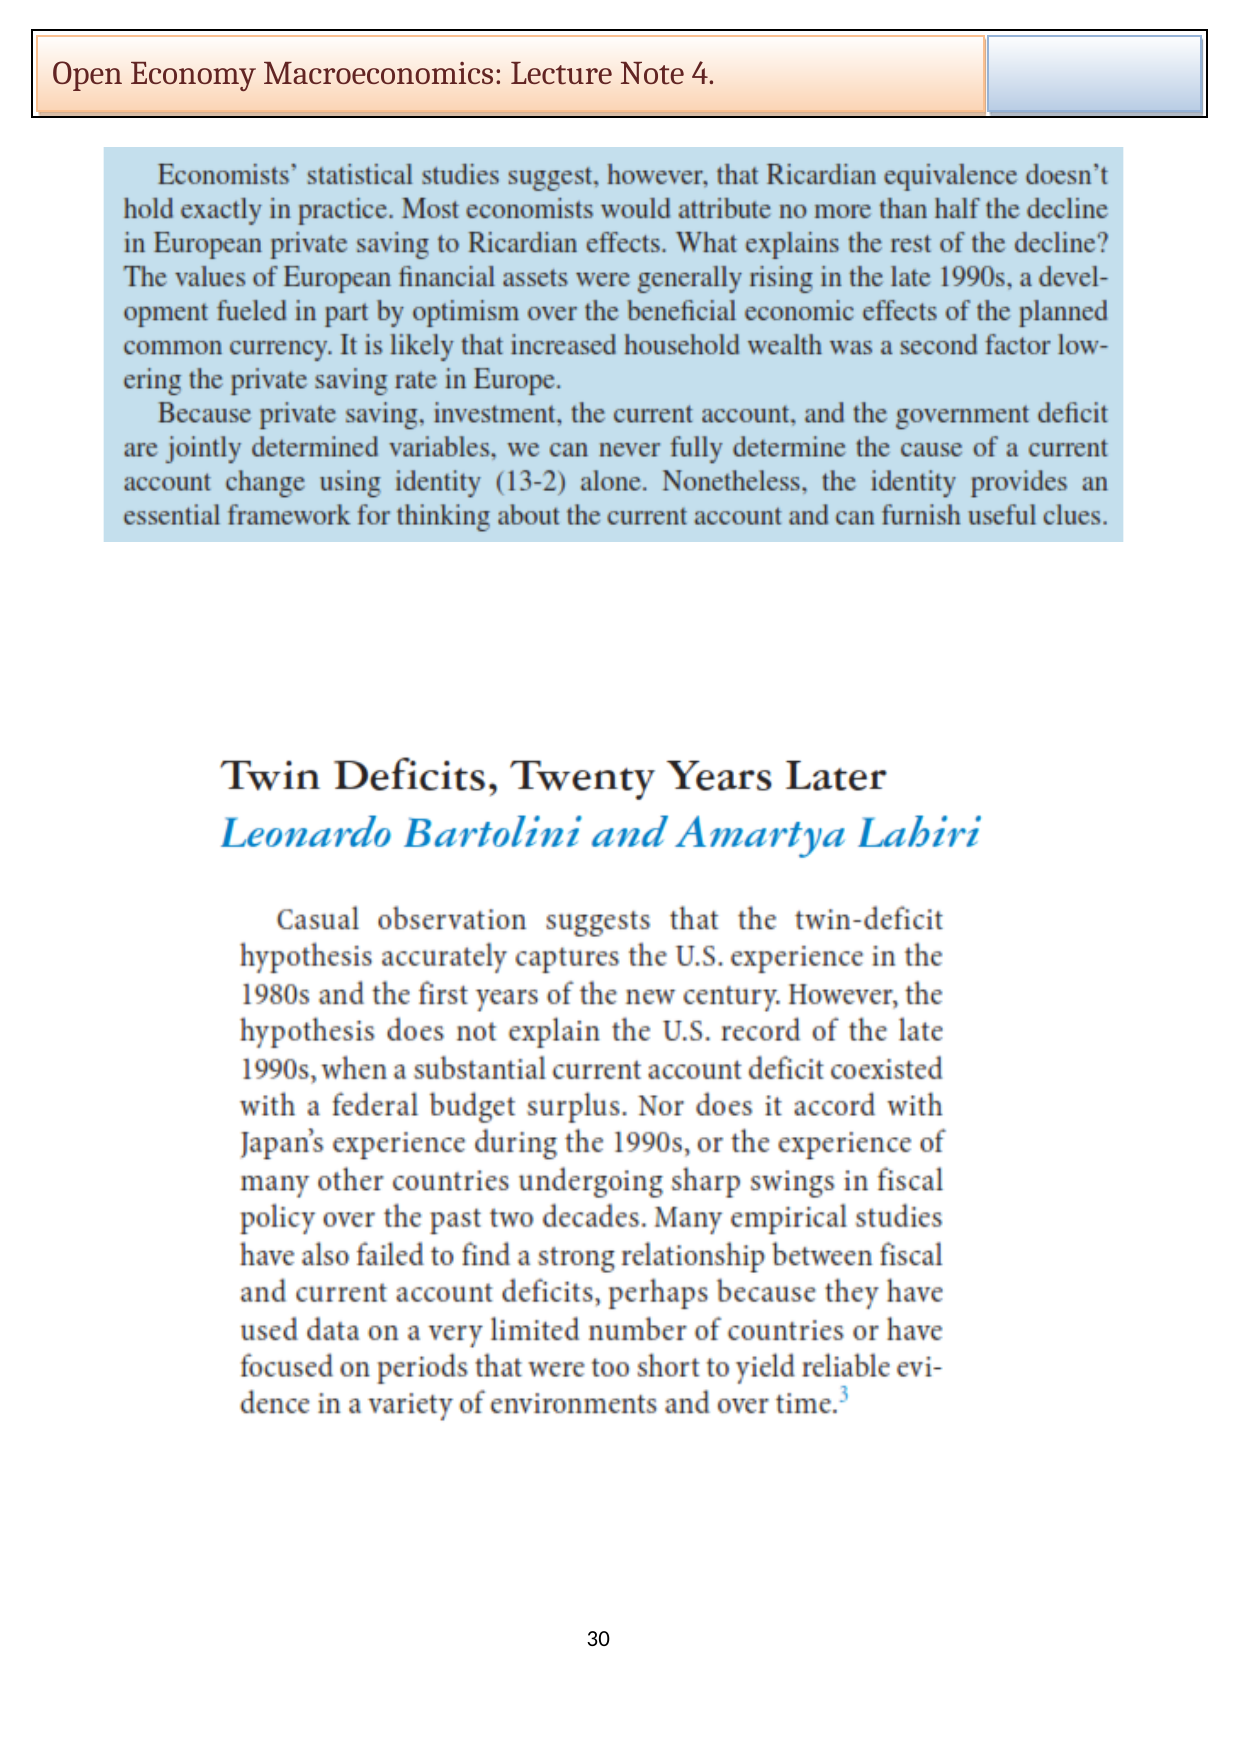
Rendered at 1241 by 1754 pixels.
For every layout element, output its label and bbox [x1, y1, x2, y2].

picture [222, 895, 974, 1430]
picture [103, 147, 1124, 542]
picture [190, 725, 1006, 891]
